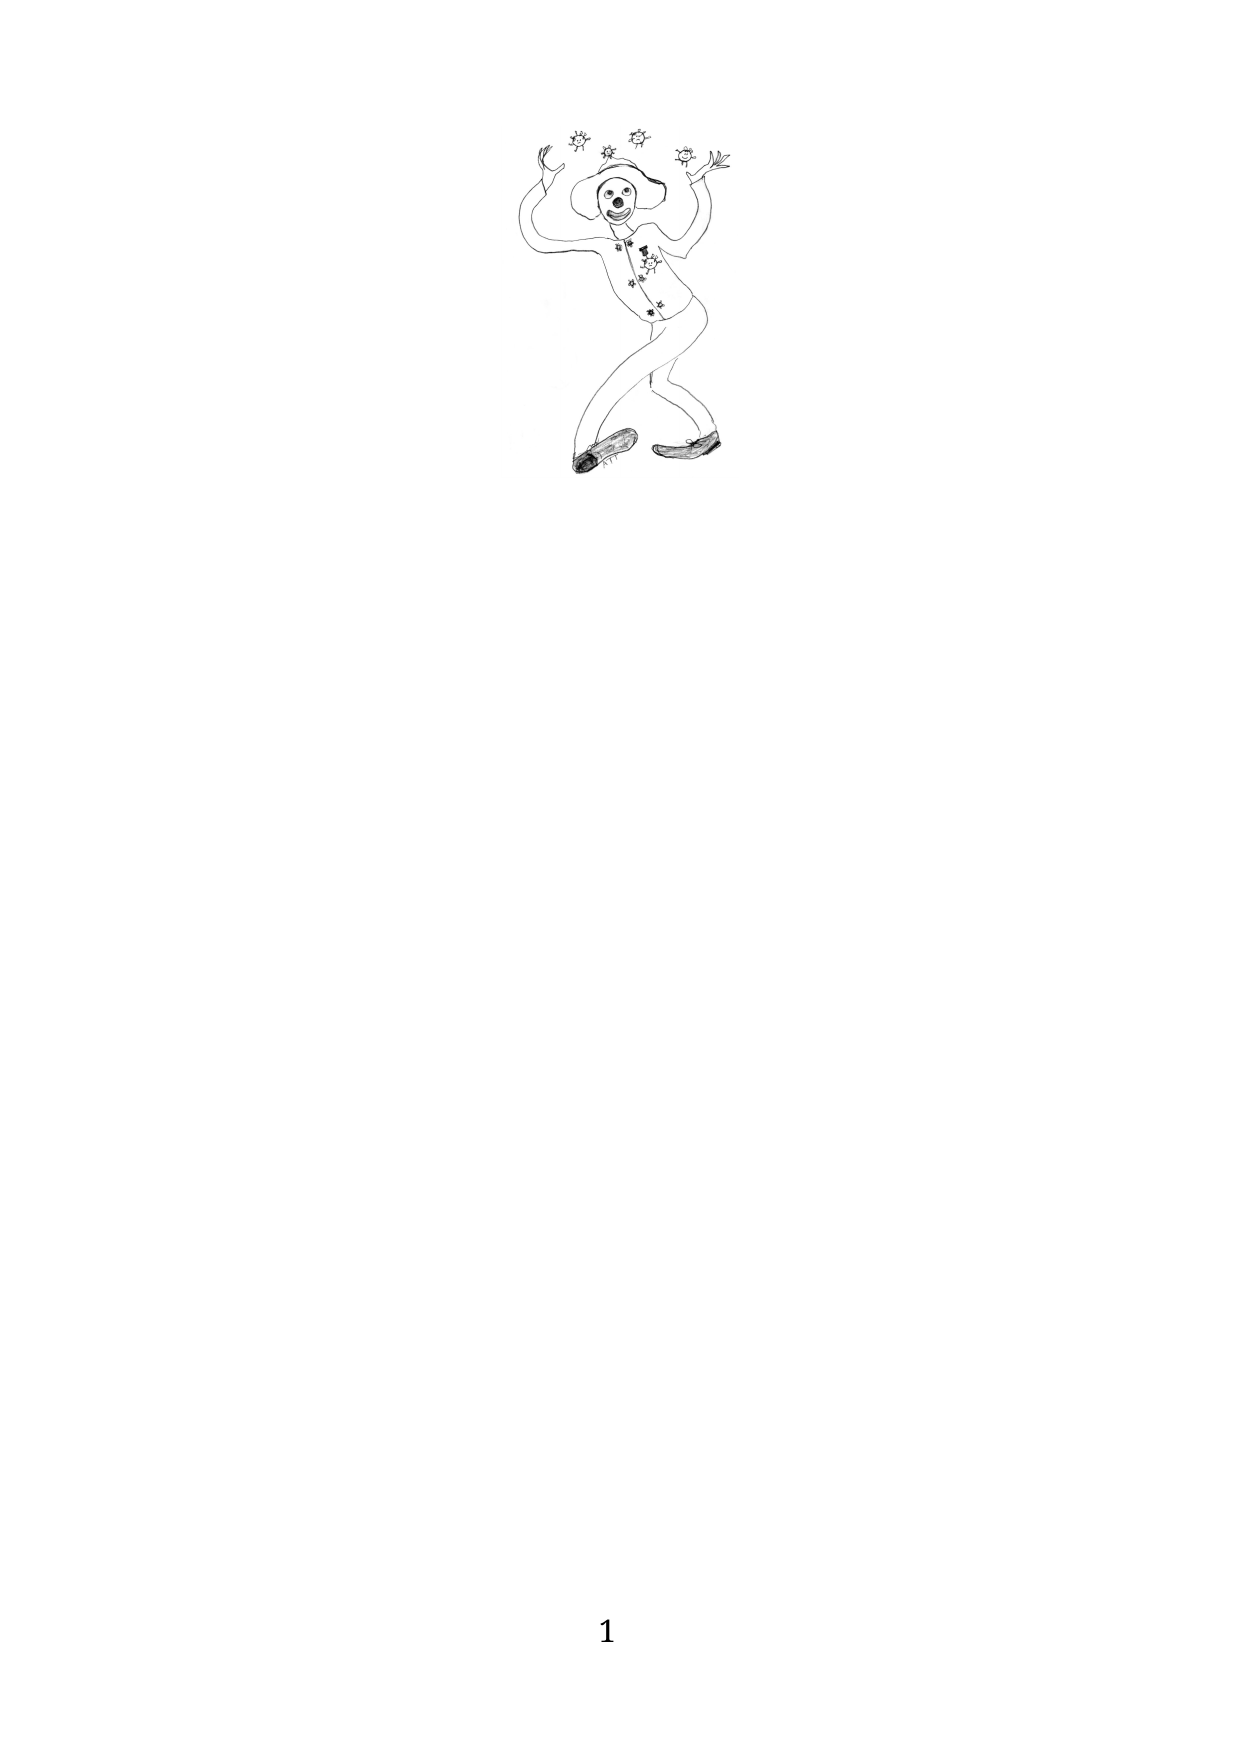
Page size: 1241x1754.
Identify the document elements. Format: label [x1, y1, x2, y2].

picture [501, 126, 739, 478]
